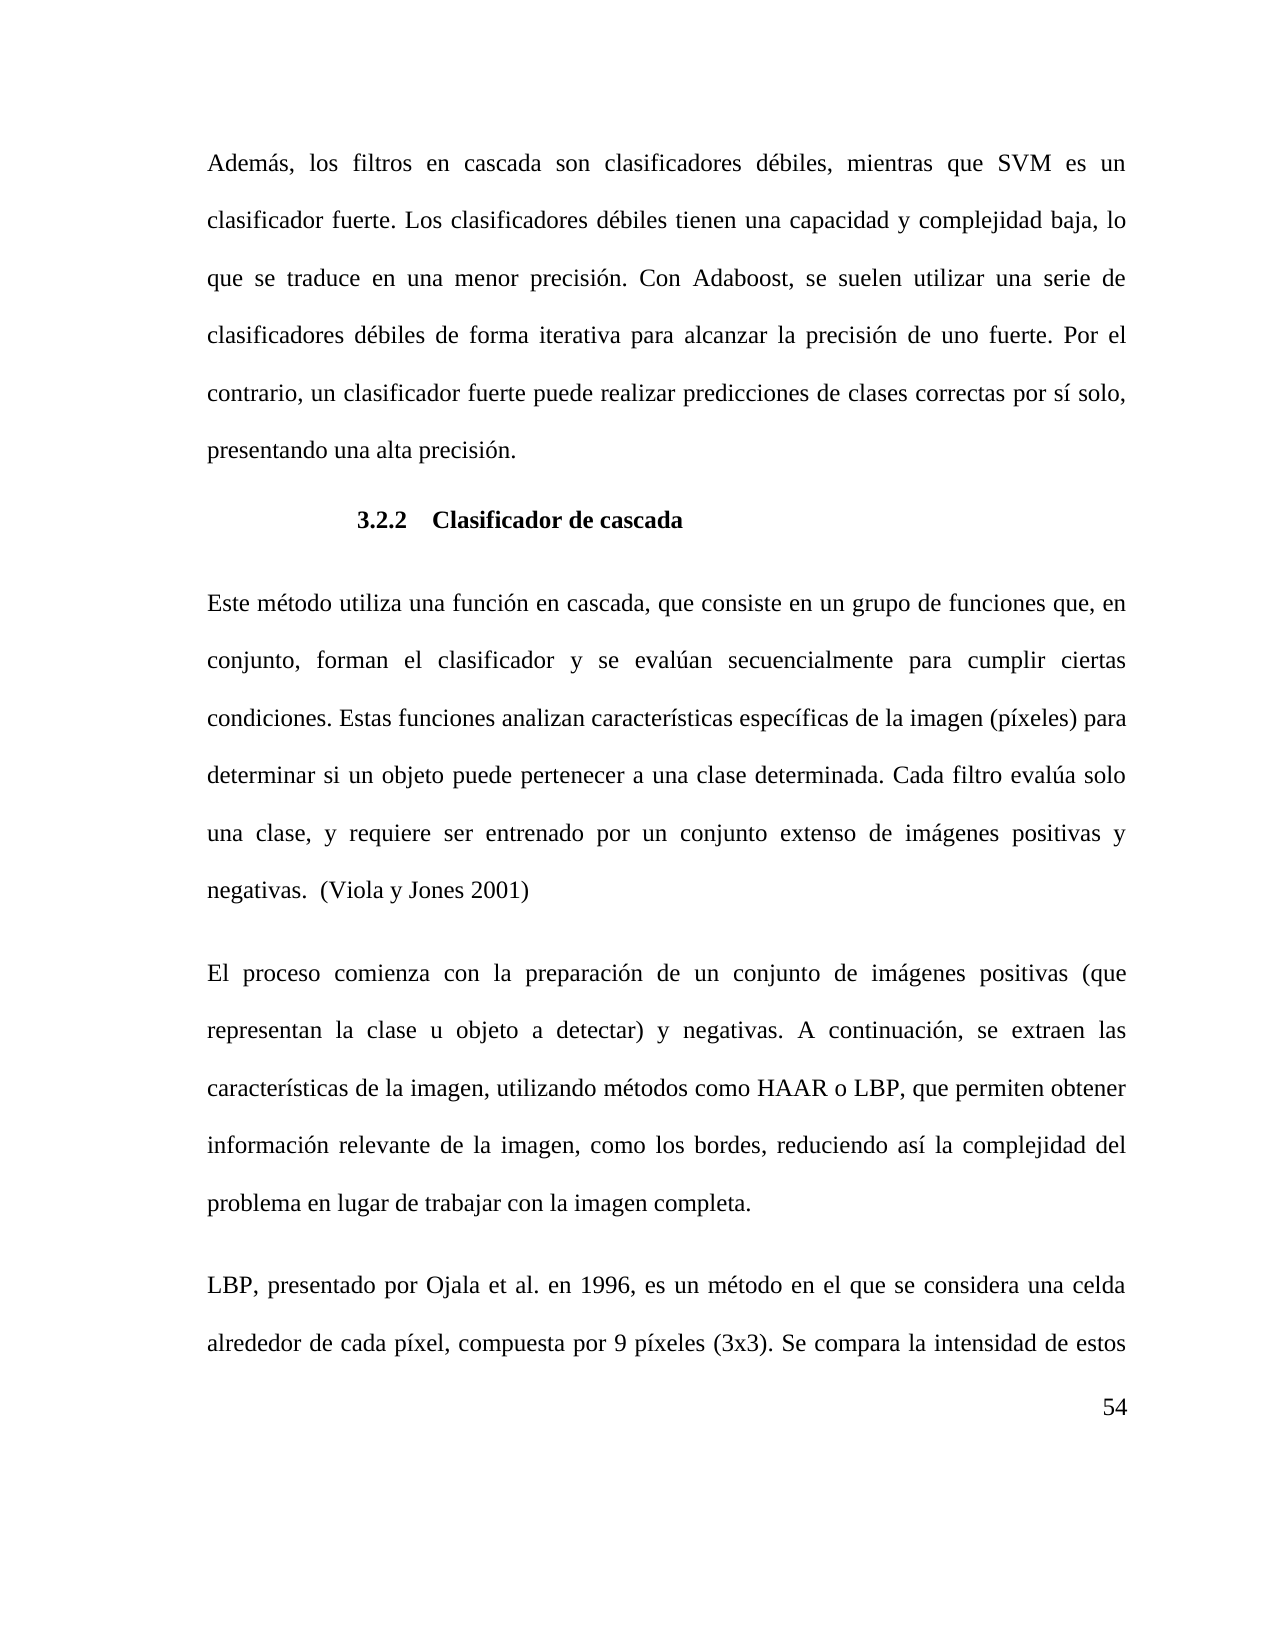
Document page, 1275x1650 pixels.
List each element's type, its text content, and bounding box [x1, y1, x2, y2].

text Este método utiliza una función en cascada, que consiste en un grupo de funciones que, en conjunto, forman el clasificador y se evalúan secuencialmente para cumplir ciertas condiciones. Estas funciones analizan características específicas de la imagen (píxeles) para determinar si un objeto puede pertenecer a una clase determinada. Cada filtro evalúa solo una clase, y requiere ser entrenado por un conjunto extenso de imágenes positivas y negativas. (Viola y Jones 2001) [207, 588, 1127, 904]
subtitle Clasificador de cascada [357, 505, 1127, 534]
text El proceso comienza con la preparación de un conjunto de imágenes positivas (que representan la clase u objeto a detectar) y negativas. A continuación, se extraen las características de la imagen, utilizando métodos como HAAR o LBP, que permiten obtener información relevante de la imagen, como los bordes, reduciendo así la complejidad del problema en lugar de trabajar con la imagen completa. [207, 958, 1127, 1216]
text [207, 1270, 1127, 1356]
text Además, los filtros en cascada son clasificadores débiles, mientras que SVM es un clasificador fuerte. Los clasificadores débiles tienen una capacidad y complejidad baja, lo que se traduce en una menor precisión. Con Adaboost, se suelen utilizar una serie de clasificadores débiles de forma iterativa para alcanzar la precisión de uno fuerte. Por el contrario, un clasificador fuerte puede realizar predicciones de clases correctas por sí solo, presentando una alta precisión. [207, 148, 1127, 464]
